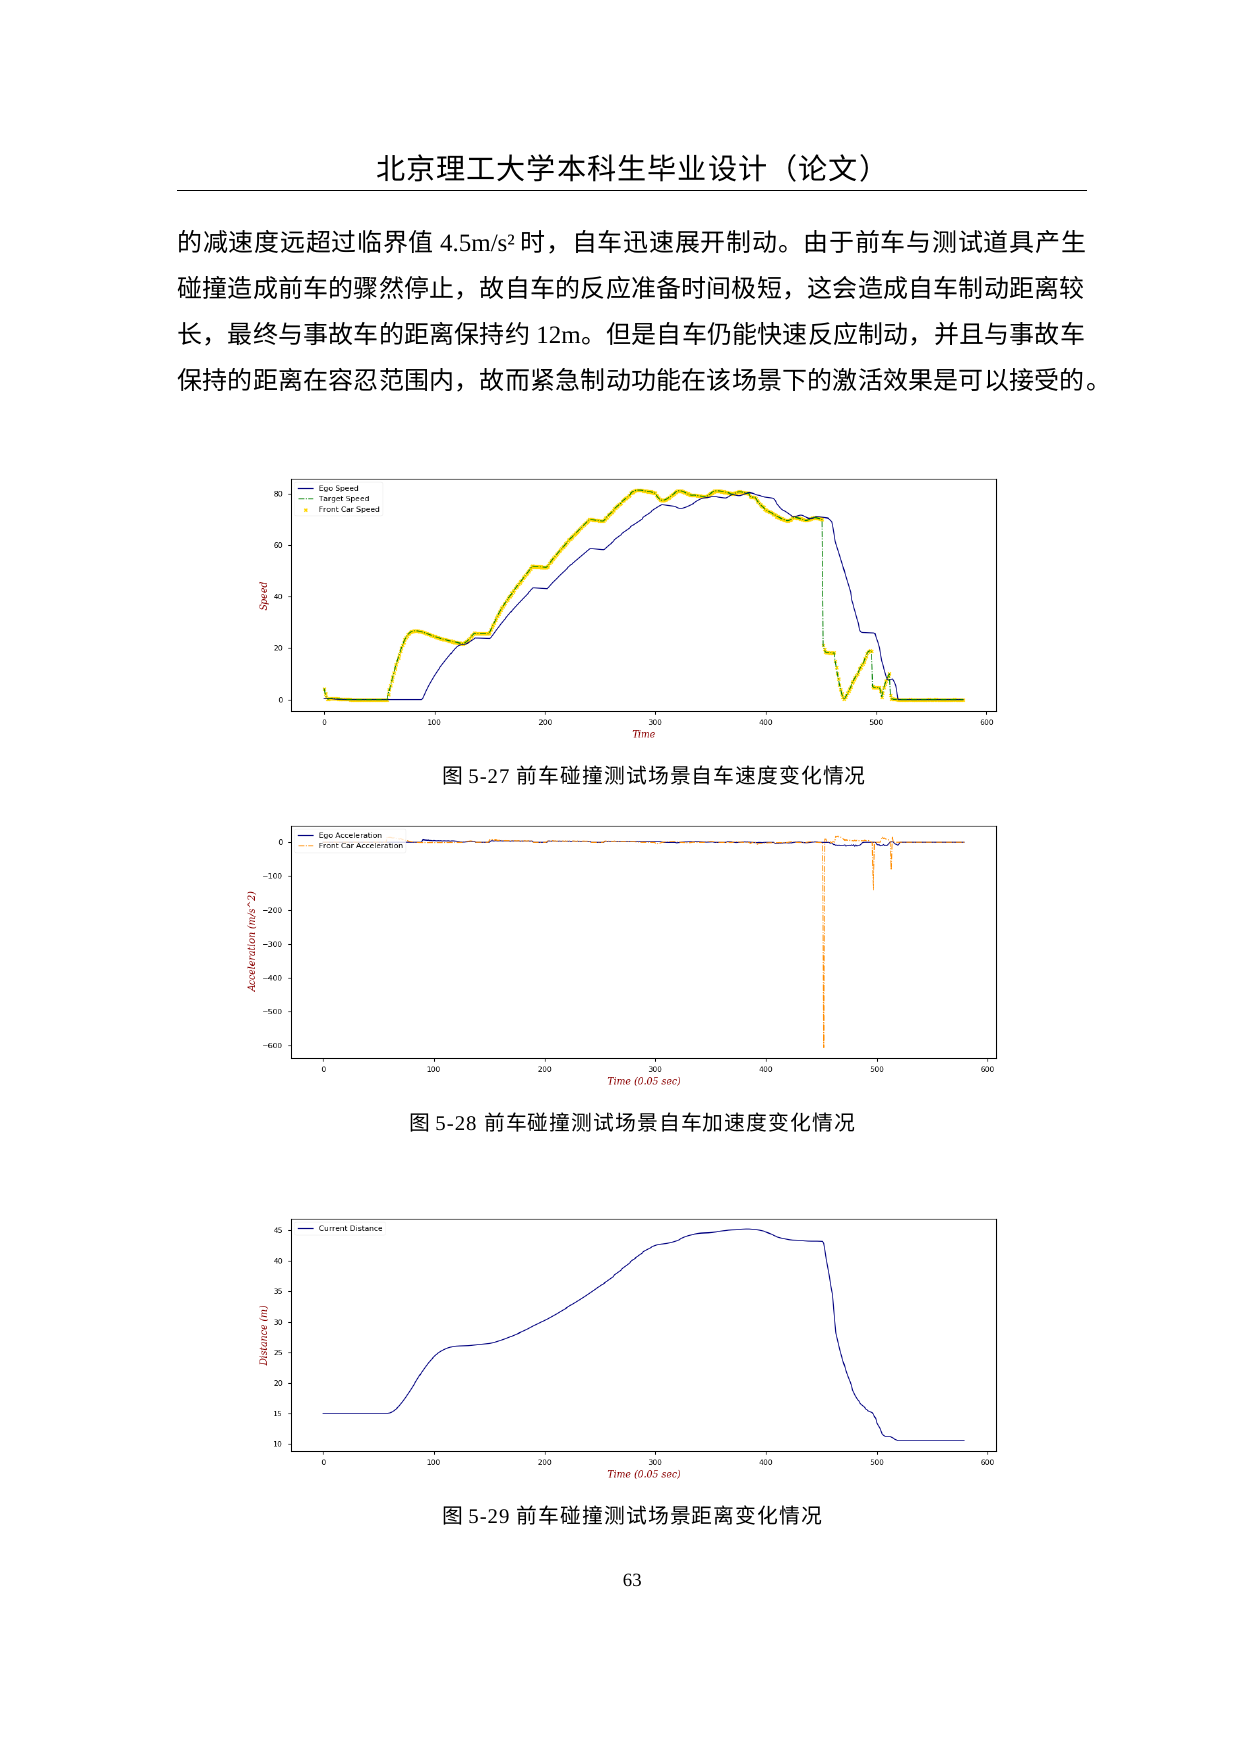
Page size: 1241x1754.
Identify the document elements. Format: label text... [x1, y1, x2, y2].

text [177, 213, 1087, 442]
picture [177, 442, 1087, 744]
text 图5-29 前车碰撞测试场景距离变化情况 [177, 1484, 1087, 1529]
text 图5-28 前车碰撞测试场景自车加速度变化情况 [177, 1091, 1087, 1136]
picture [177, 789, 1087, 1091]
text 图5-27 前车碰撞测试场景自车速度变化情况 [177, 744, 1087, 789]
picture [177, 1182, 1087, 1484]
